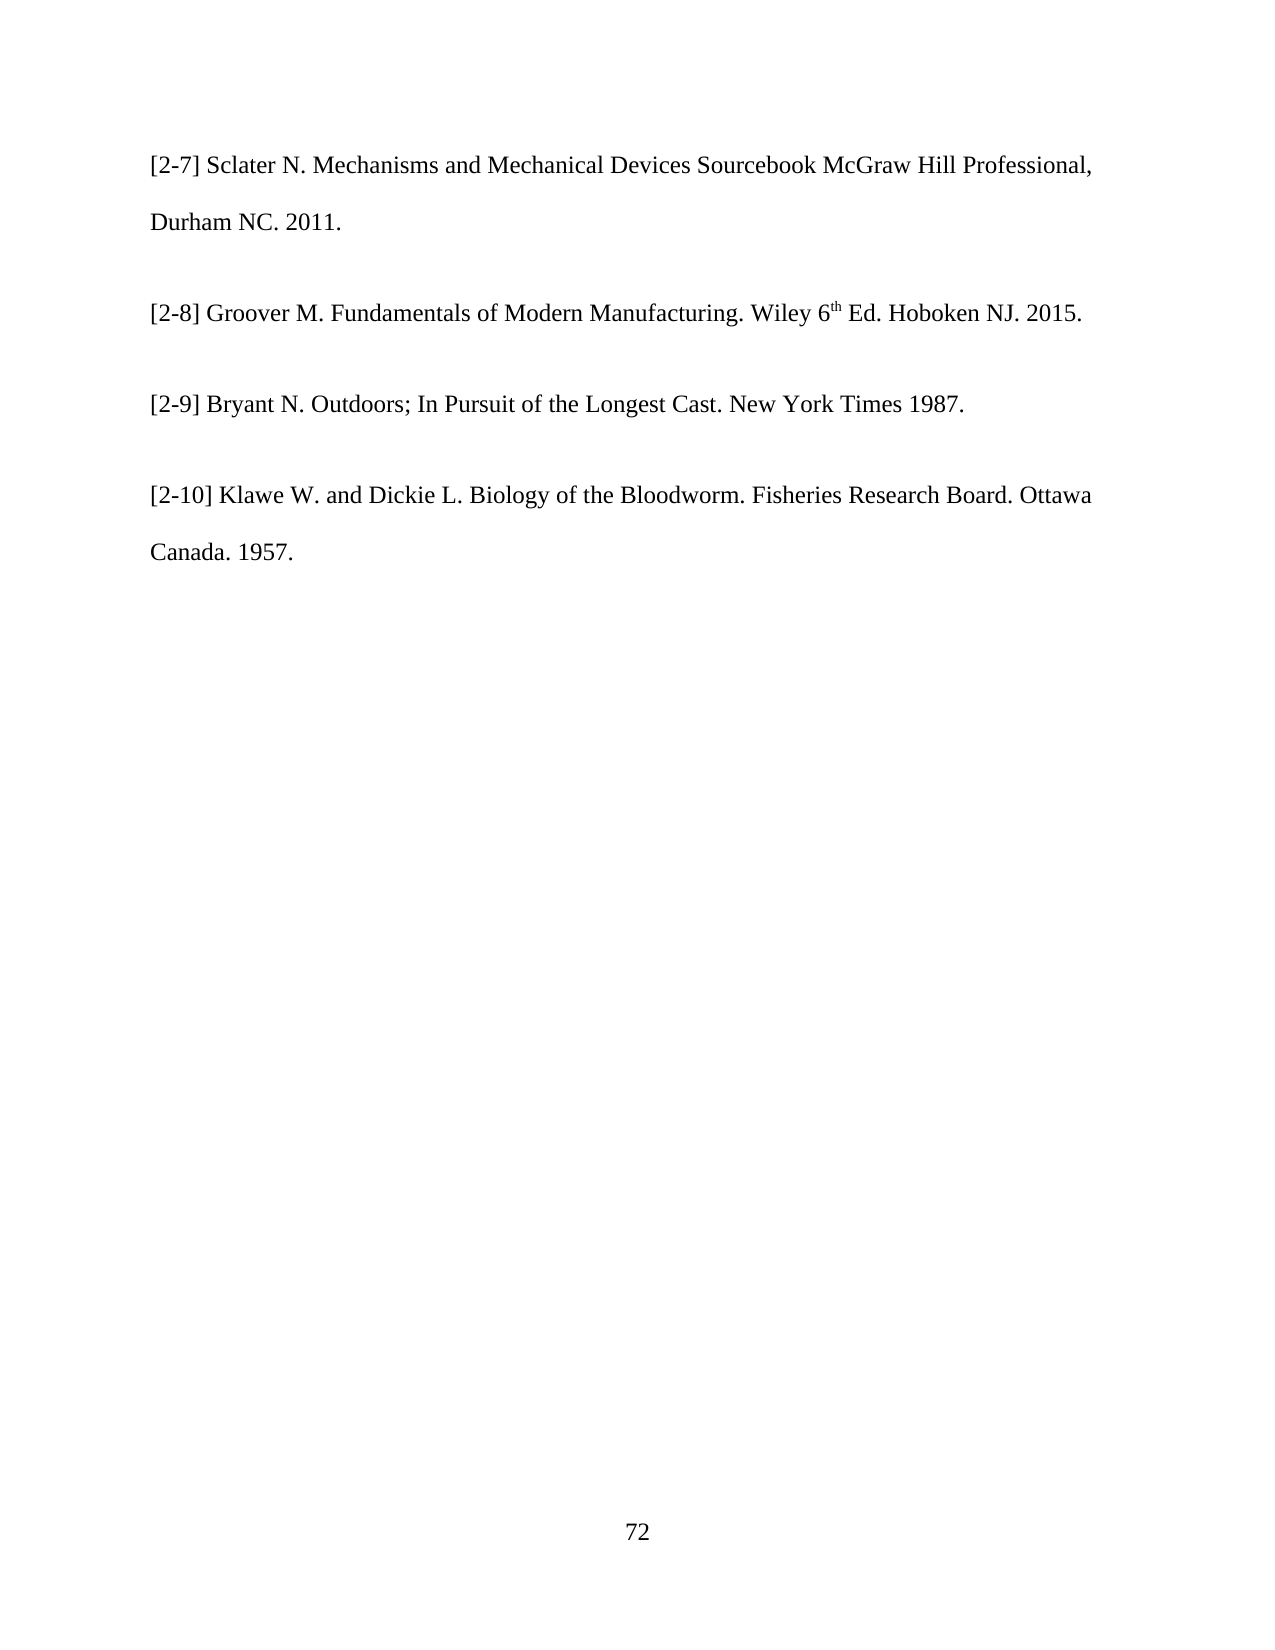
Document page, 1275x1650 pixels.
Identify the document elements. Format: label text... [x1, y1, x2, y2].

text [2-10] Klawe W. and Dickie L. Biology of the Bloodworm. Fisheries Research Board. Ottawa Canada. 1957. [150, 480, 1125, 566]
text [2-8] Groover M. Fundamentals of Modern Manufacturing. Wiley 6th Ed. Hoboken NJ. 2015. [150, 298, 1125, 327]
text [2-7] Sclater N. Mechanisms and Mechanical Devices Sourcebook McGraw Hill Professional, Durham NC. 2011. [150, 150, 1125, 236]
text [2-9] Bryant N. Outdoors; In Pursuit of the Longest Cast. New York Times 1987. [150, 389, 1125, 418]
